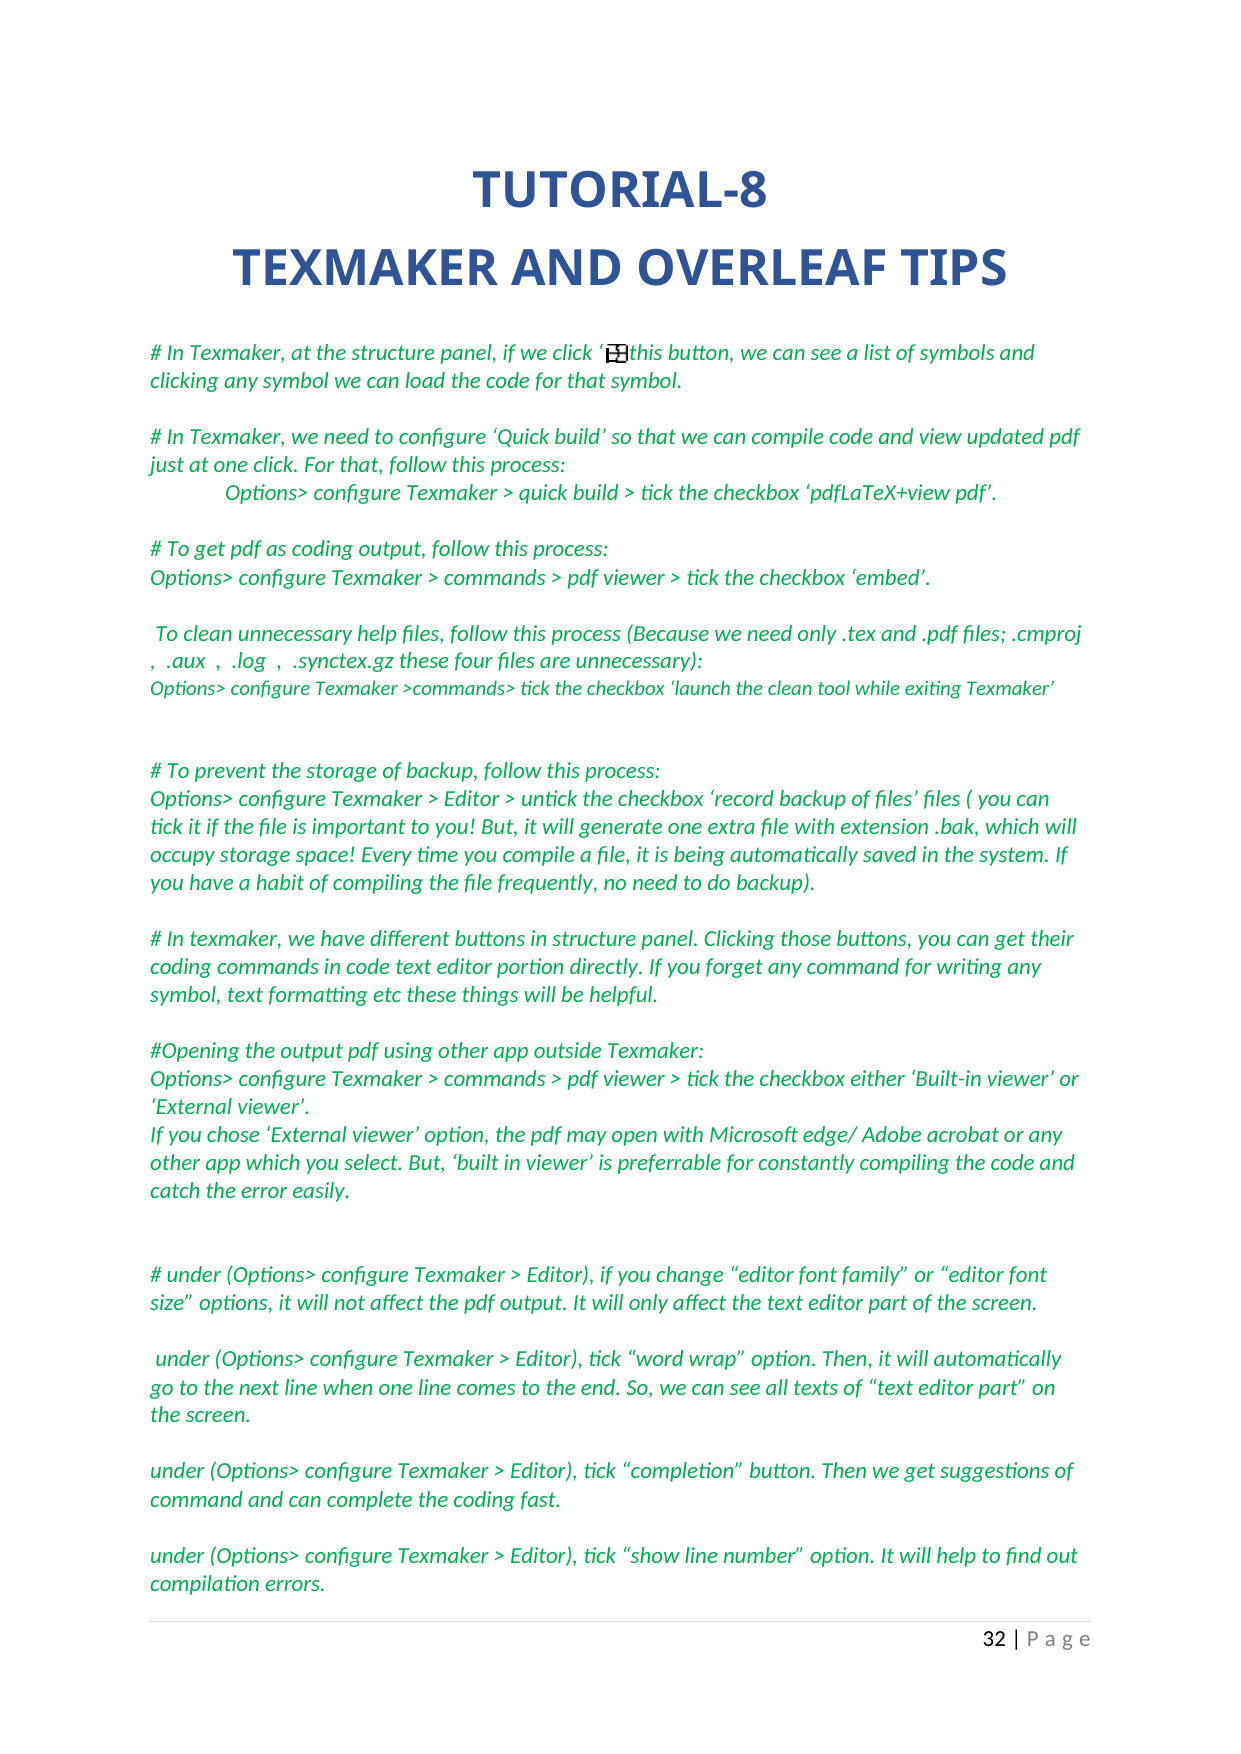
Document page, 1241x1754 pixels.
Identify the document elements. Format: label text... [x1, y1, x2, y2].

text # In Texmaker, at the structure panel, if we click ‘ this button, we can see a list of symbols and clicking any symbol we can load the code for that symbol. [150, 338, 1090, 394]
text Options> configure Texmaker > commands > pdf viewer > tick the checkbox either ‘Built-in viewer’ or ‘External viewer’. [150, 1064, 1090, 1120]
picture [606, 344, 628, 363]
text Options> configure Texmaker >commands> tick the checkbox ‘launch the clean tool while exiting Texmaker’ [150, 675, 1090, 700]
text under (Options> configure Texmaker > Editor), tick “completion” button. Then we get suggestions of command and can complete the coding fast. [150, 1457, 1090, 1513]
subtitle TEXMAKER AND OVERLEAF TIPS [150, 232, 1090, 300]
text #Opening the output pdf using other app outside Texmaker: [150, 1036, 1090, 1064]
text # In texmaker, we have different buttons in structure panel. Clicking those buttons, you can get their coding commands in code text editor portion directly. If you forget any command for writing any symbol, text formatting etc these things will be helpful. [150, 924, 1090, 1008]
text # To get pdf as coding output, follow this process: [150, 534, 1090, 563]
subtitle TUTORIAL-8 [150, 154, 1090, 222]
text # under (Options> configure Texmaker > Editor), if you change “editor font family” or “editor font size” options, it will not affect the pdf output. It will only affect the text editor part of the screen. [150, 1261, 1090, 1317]
text To clean unnecessary help files, follow this process (Because we need only .tex and .pdf files; .cmproj , .aux , .log , .synctex.gz these four files are unnecessary): [150, 619, 1090, 675]
text If you chose ‘External viewer’ option, the pdf may open with Microsoft edge/ Adobe acrobat or any other app which you select. But, ‘built in viewer’ is preferrable for constantly compiling the code and catch the error easily. [150, 1120, 1090, 1204]
text under (Options> configure Texmaker > Editor), tick “show line number” option. It will help to find out compilation errors. [150, 1541, 1090, 1597]
text under (Options> configure Texmaker > Editor), tick “word wrap” option. Then, it will automatically go to the next line when one line comes to the end. So, we can see all texts of “text editor part” on the screen. [150, 1344, 1090, 1429]
text Options> configure Texmaker > quick build > tick the checkbox ‘pdfLaTeX+view pdf’. [150, 478, 1090, 507]
text Options> configure Texmaker > Editor > untick the checkbox ‘record backup of files’ files ( you can tick it if the file is important to you! But, it will generate one extra file with extension .bak, which will occupy storage space! Every time you compile a file, it is being automatically saved in the system. If you have a habit of compiling the file frequently, no need to do backup). [150, 784, 1090, 896]
text Options> configure Texmaker > commands > pdf viewer > tick the checkbox ‘embed’. [150, 563, 1090, 591]
text # In Texmaker, we need to configure ‘Quick build’ so that we can compile code and view updated pdf just at one click. For that, follow this process: [150, 422, 1090, 478]
text # To prevent the storage of backup, follow this process: [150, 756, 1090, 784]
